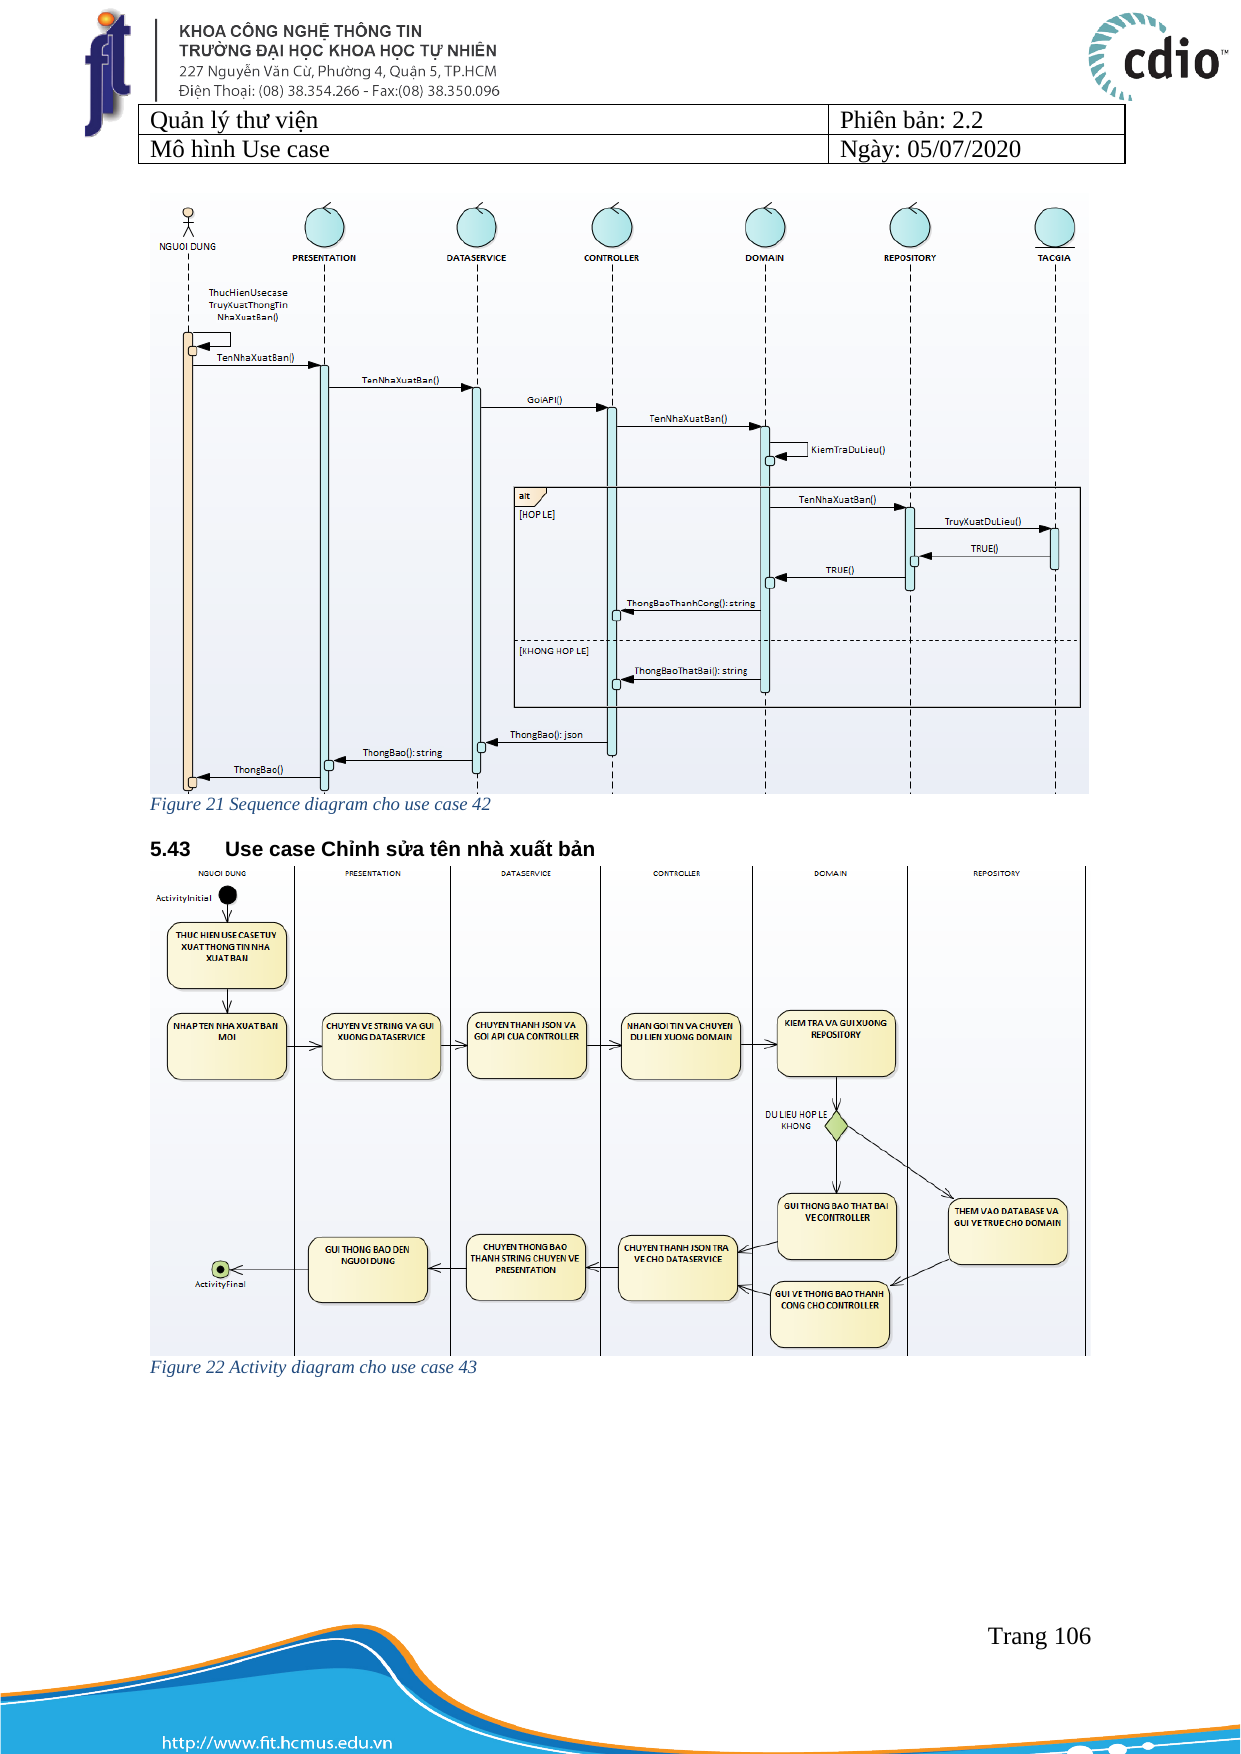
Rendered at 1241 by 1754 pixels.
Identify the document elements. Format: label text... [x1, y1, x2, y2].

picture [829, 105, 1124, 134]
picture [61, 1, 1241, 161]
picture [829, 135, 1124, 161]
picture [150, 866, 1091, 1356]
picture [139, 135, 828, 161]
picture [0, 1621, 1241, 1754]
picture [139, 105, 828, 134]
text Figure 21 Sequence diagram cho use case 42 [150, 793, 1090, 815]
picture [150, 193, 1089, 794]
subtitle Use case Chỉnh sửa tên nhà xuất bản [150, 836, 1090, 861]
text Figure 22 Activity diagram cho use case 43 [150, 1356, 1090, 1377]
